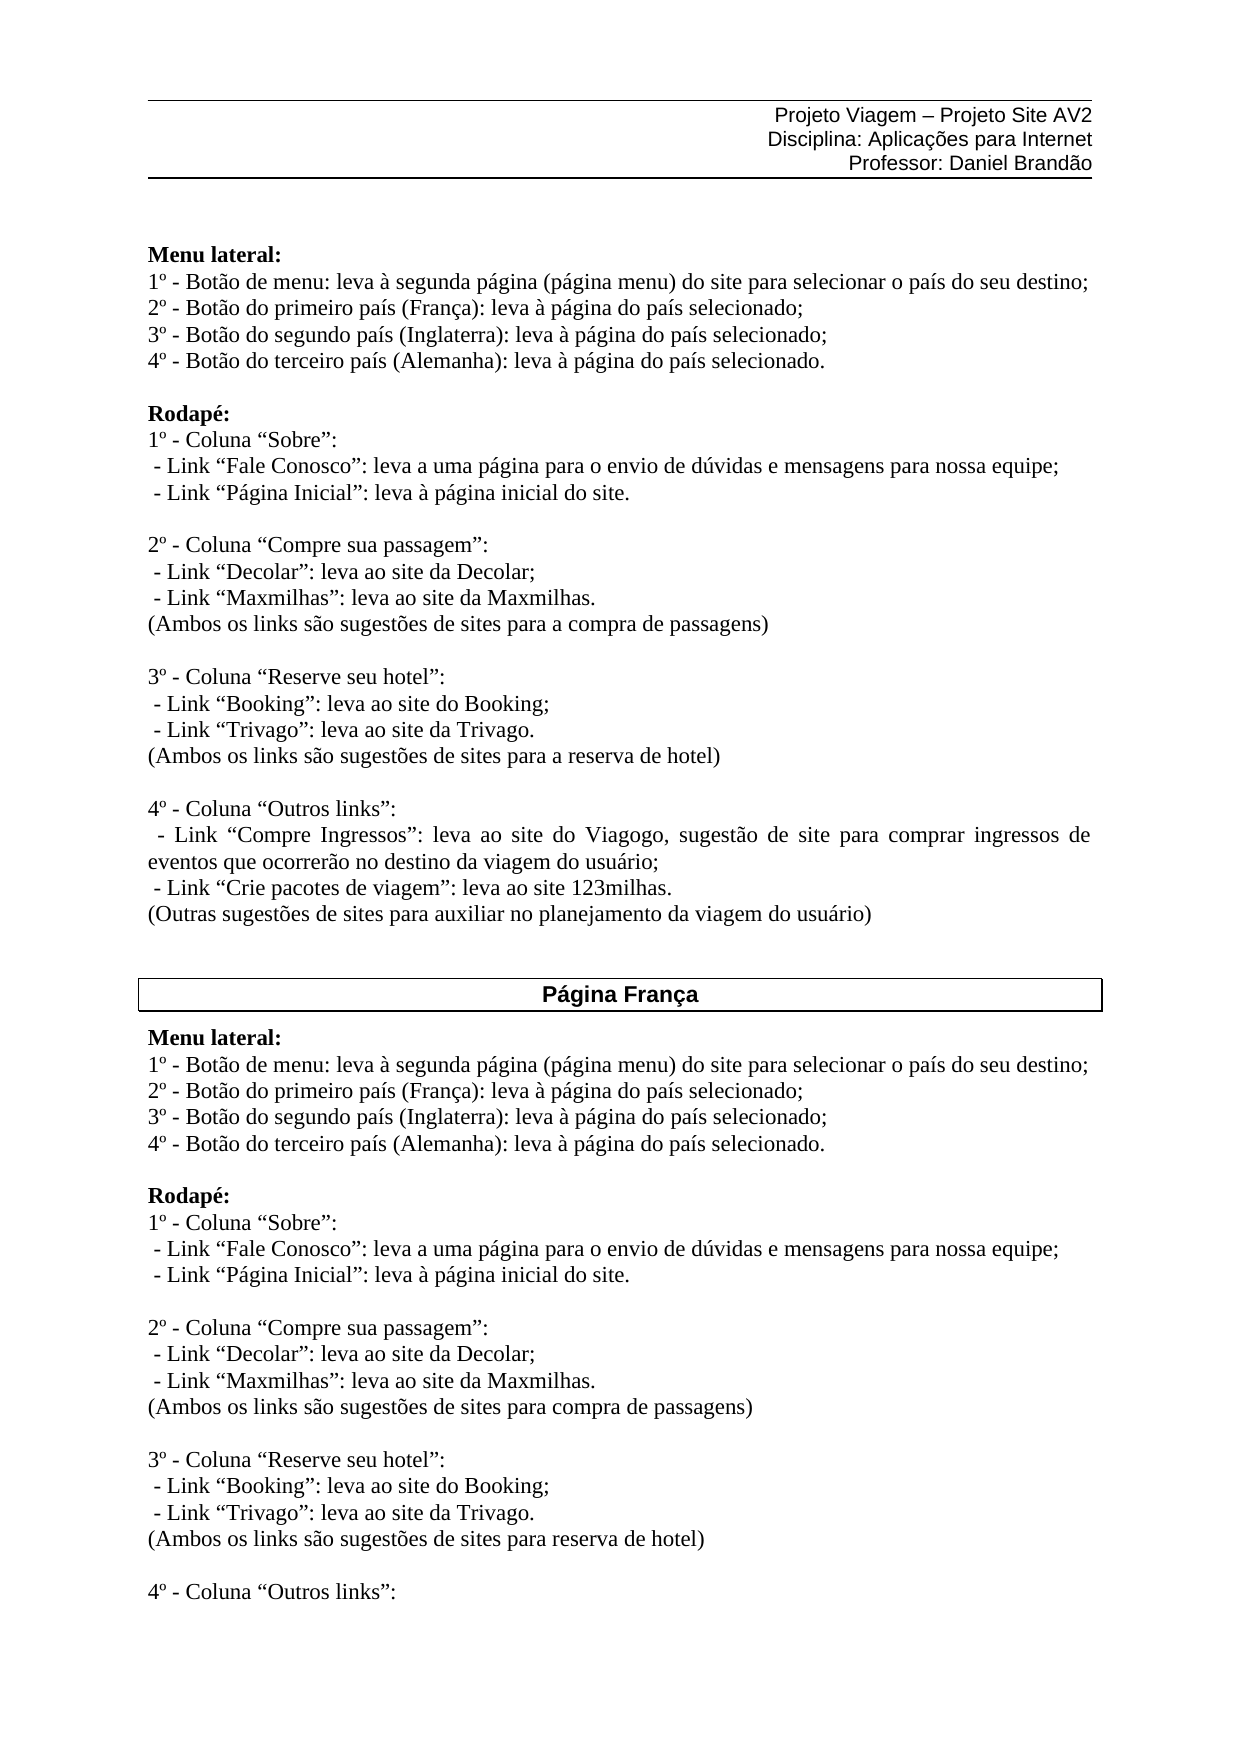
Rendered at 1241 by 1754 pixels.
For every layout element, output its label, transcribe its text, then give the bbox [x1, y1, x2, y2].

text 2º - Coluna “Compre sua passagem”: [148, 531, 1092, 558]
text - Link “Booking”: leva ao site do Booking; [148, 689, 1092, 716]
text 1º - Coluna “Sobre”: [148, 426, 1092, 452]
text - Link “Página Inicial”: leva à página inicial do site. [148, 1261, 1092, 1288]
text (Ambos os links são sugestões de sites para a compra de passagens) [148, 611, 1092, 637]
text (Ambos os links são sugestões de sites para reserva de hotel) [148, 1525, 1092, 1551]
text 3º - Coluna “Reserve seu hotel”: [148, 663, 1092, 689]
text - Link “Decolar”: leva ao site da Decolar; [148, 1341, 1092, 1367]
text - Link “Crie pacotes de viagem”: leva ao site 123milhas. [148, 874, 1092, 900]
text - Link “Trivago”: leva ao site da Trivago. [148, 1499, 1092, 1525]
text - Link “Página Inicial”: leva à página inicial do site. [148, 479, 1092, 505]
text - Link “Fale Conosco”: leva a uma página para o envio de dúvidas e mensagens para nossa equipe; [148, 452, 1092, 479]
text 4º - Botão do terceiro país (Alemanha): leva à página do país selecionado. [148, 1130, 1092, 1156]
text 4º - Botão do terceiro país (Alemanha): leva à página do país selecionado. [148, 347, 1092, 373]
text Rodapé: [148, 1182, 1092, 1209]
text - Link “Compre Ingressos”: leva ao site do Viagogo, sugestão de site para comprar ingressos de eventos que ocorrerão no destino da viagem do usuário; [148, 821, 1092, 874]
text 3º - Coluna “Reserve seu hotel”: [148, 1446, 1092, 1472]
text - Link “Decolar”: leva ao site da Decolar; [148, 558, 1092, 584]
text - Link “Trivago”: leva ao site da Trivago. [148, 716, 1092, 742]
text 3º - Botão do segundo país (Inglaterra): leva à página do país selecionado; [148, 1103, 1092, 1130]
text 3º - Botão do segundo país (Inglaterra): leva à página do país selecionado; [148, 321, 1092, 347]
text 4º - Coluna “Outros links”: [148, 795, 1092, 821]
text Menu lateral: [148, 1024, 1092, 1051]
text (Ambos os links são sugestões de sites para a reserva de hotel) [148, 742, 1092, 769]
text - Link “Fale Conosco”: leva a uma página para o envio de dúvidas e mensagens para nossa equipe; [148, 1235, 1092, 1261]
text Rodapé: [148, 400, 1092, 426]
text 2º - Botão do primeiro país (França): leva à página do país selecionado; [148, 1077, 1092, 1103]
text - Link “Maxmilhas”: leva ao site da Maxmilhas. [148, 584, 1092, 611]
text Menu lateral: [148, 242, 1092, 268]
text 1º - Coluna “Sobre”: [148, 1209, 1092, 1235]
text - Link “Maxmilhas”: leva ao site da Maxmilhas. [148, 1367, 1092, 1393]
text - Link “Booking”: leva ao site do Booking; [148, 1472, 1092, 1499]
text 1º - Botão de menu: leva à segunda página (página menu) do site para selecionar o país do seu destino; [148, 268, 1092, 294]
text 1º - Botão de menu: leva à segunda página (página menu) do site para selecionar o país do seu destino; [148, 1051, 1092, 1077]
text 2º - Botão do primeiro país (França): leva à página do país selecionado; [148, 294, 1092, 321]
text 2º - Coluna “Compre sua passagem”: [148, 1314, 1092, 1341]
text Página França [139, 979, 1101, 1010]
text (Outras sugestões de sites para auxiliar no planejamento da viagem do usuário) [148, 900, 1078, 927]
text 4º - Coluna “Outros links”: [148, 1578, 1092, 1604]
text (Ambos os links são sugestões de sites para compra de passagens) [148, 1393, 1092, 1419]
